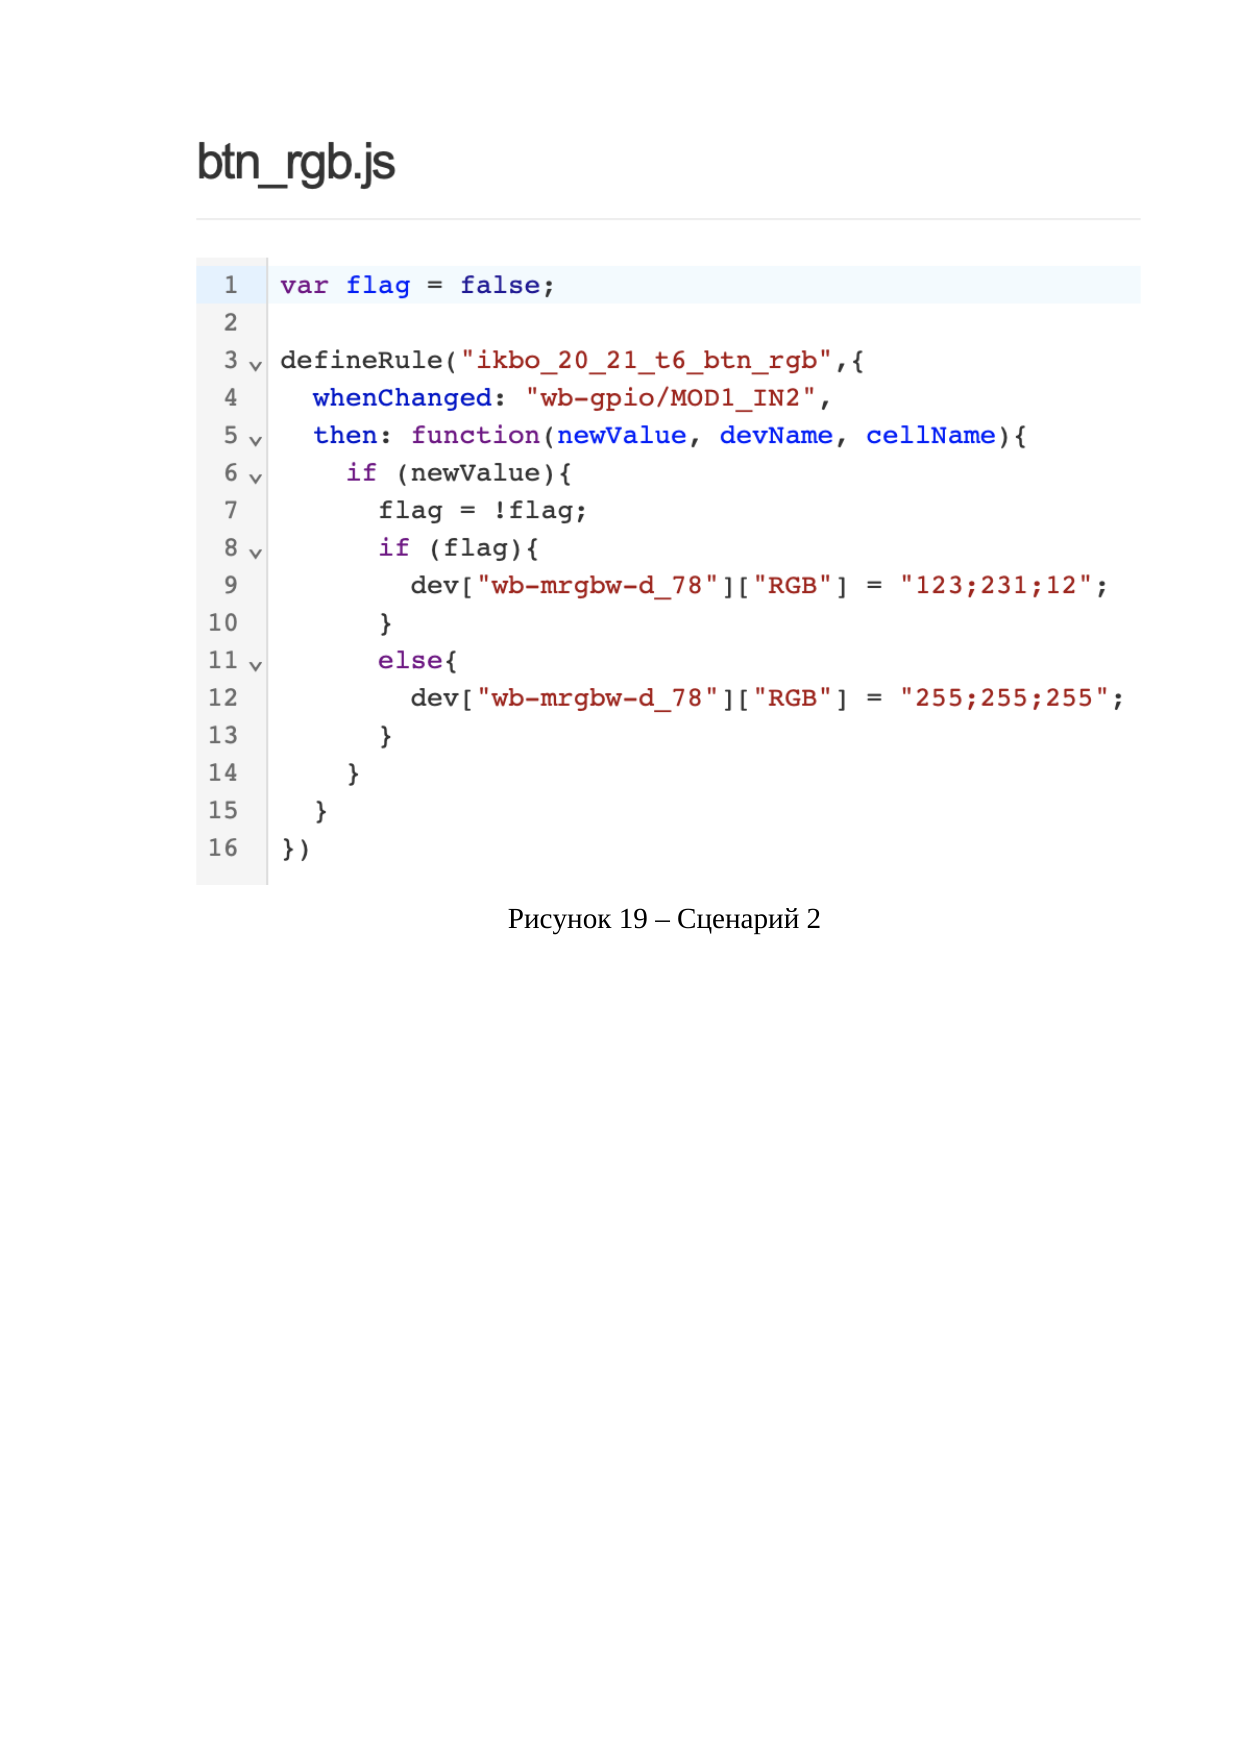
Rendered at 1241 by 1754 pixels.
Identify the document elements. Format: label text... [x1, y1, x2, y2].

text Рисунок 19 – Сценарий 2 [177, 901, 1152, 935]
picture [188, 118, 1141, 885]
